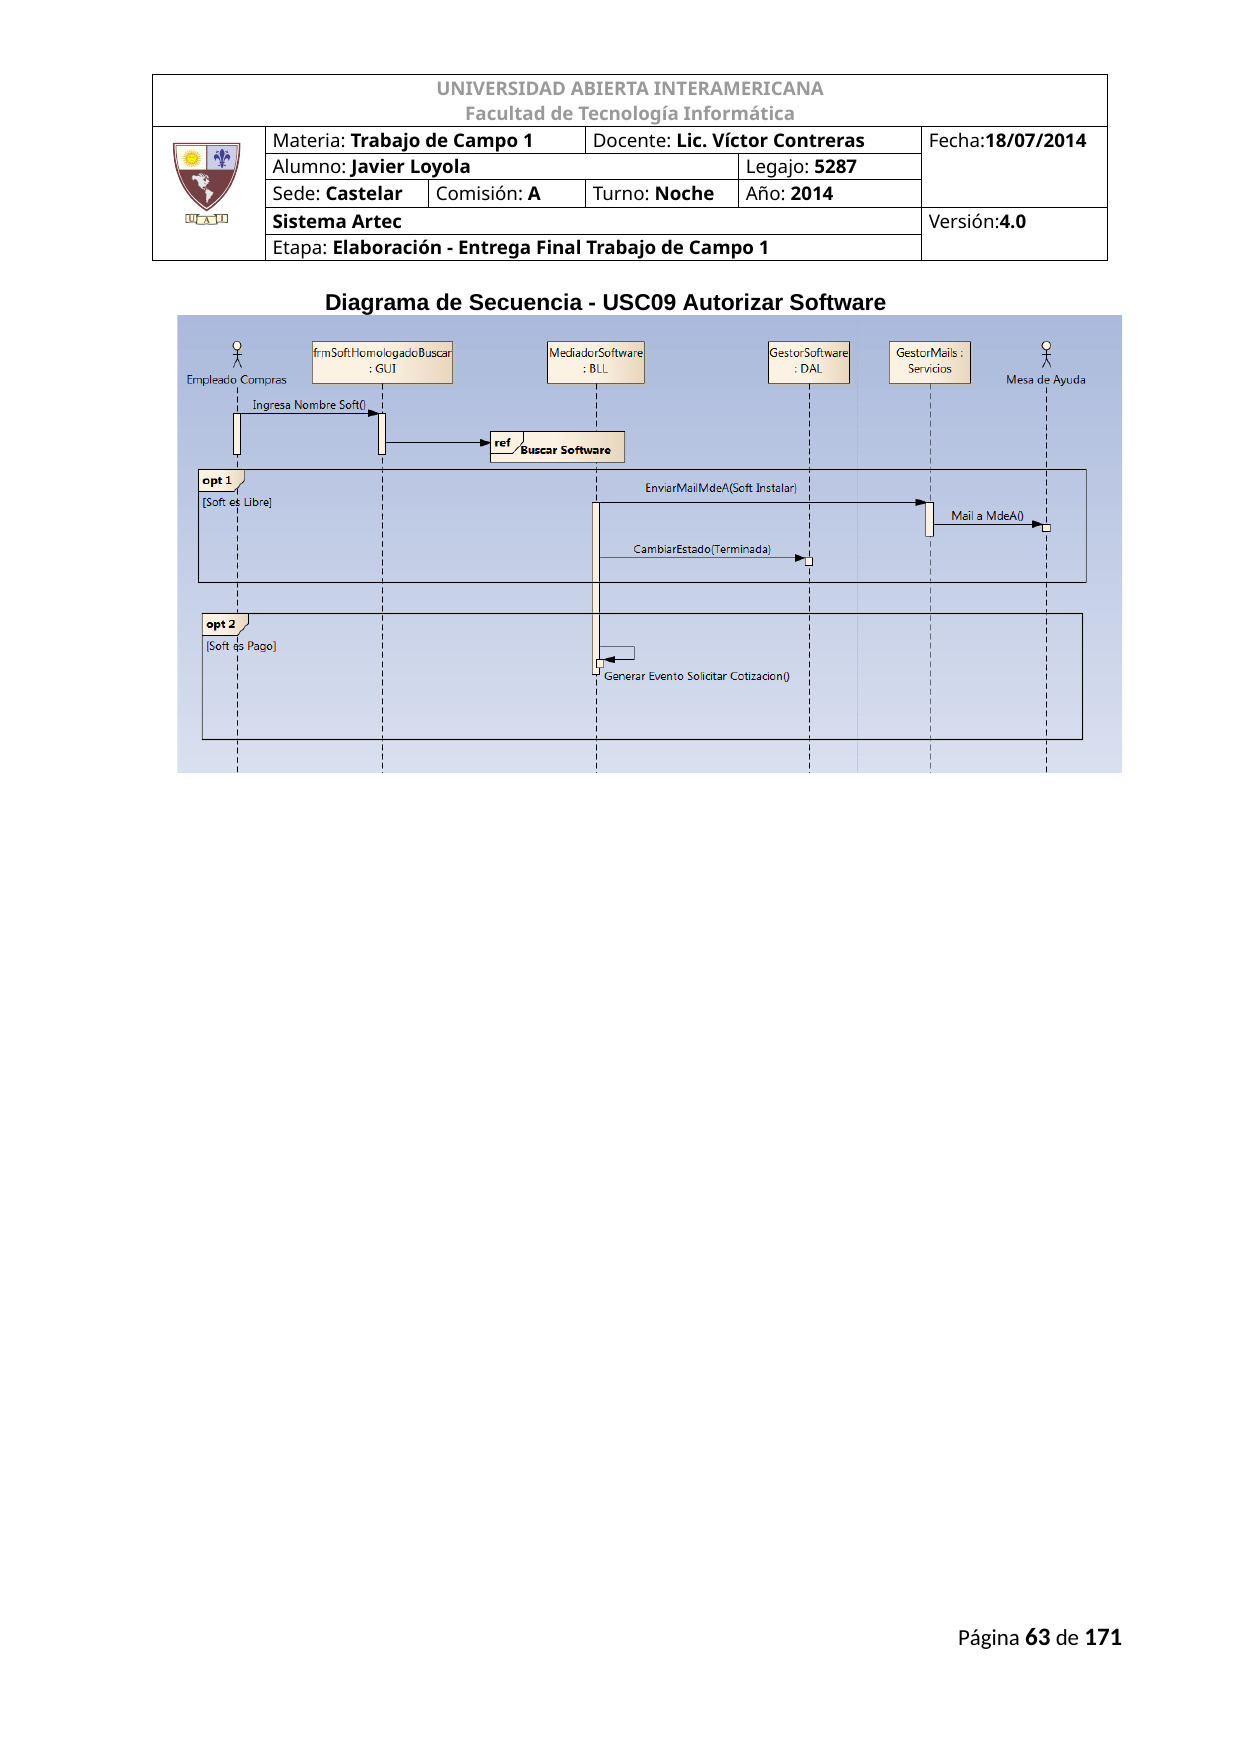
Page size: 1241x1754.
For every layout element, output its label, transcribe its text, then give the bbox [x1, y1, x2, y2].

text Diagrama de Secuencia - USC09 Autorizar Software [251, 289, 1122, 315]
picture [157, 136, 257, 228]
picture [177, 315, 1123, 773]
